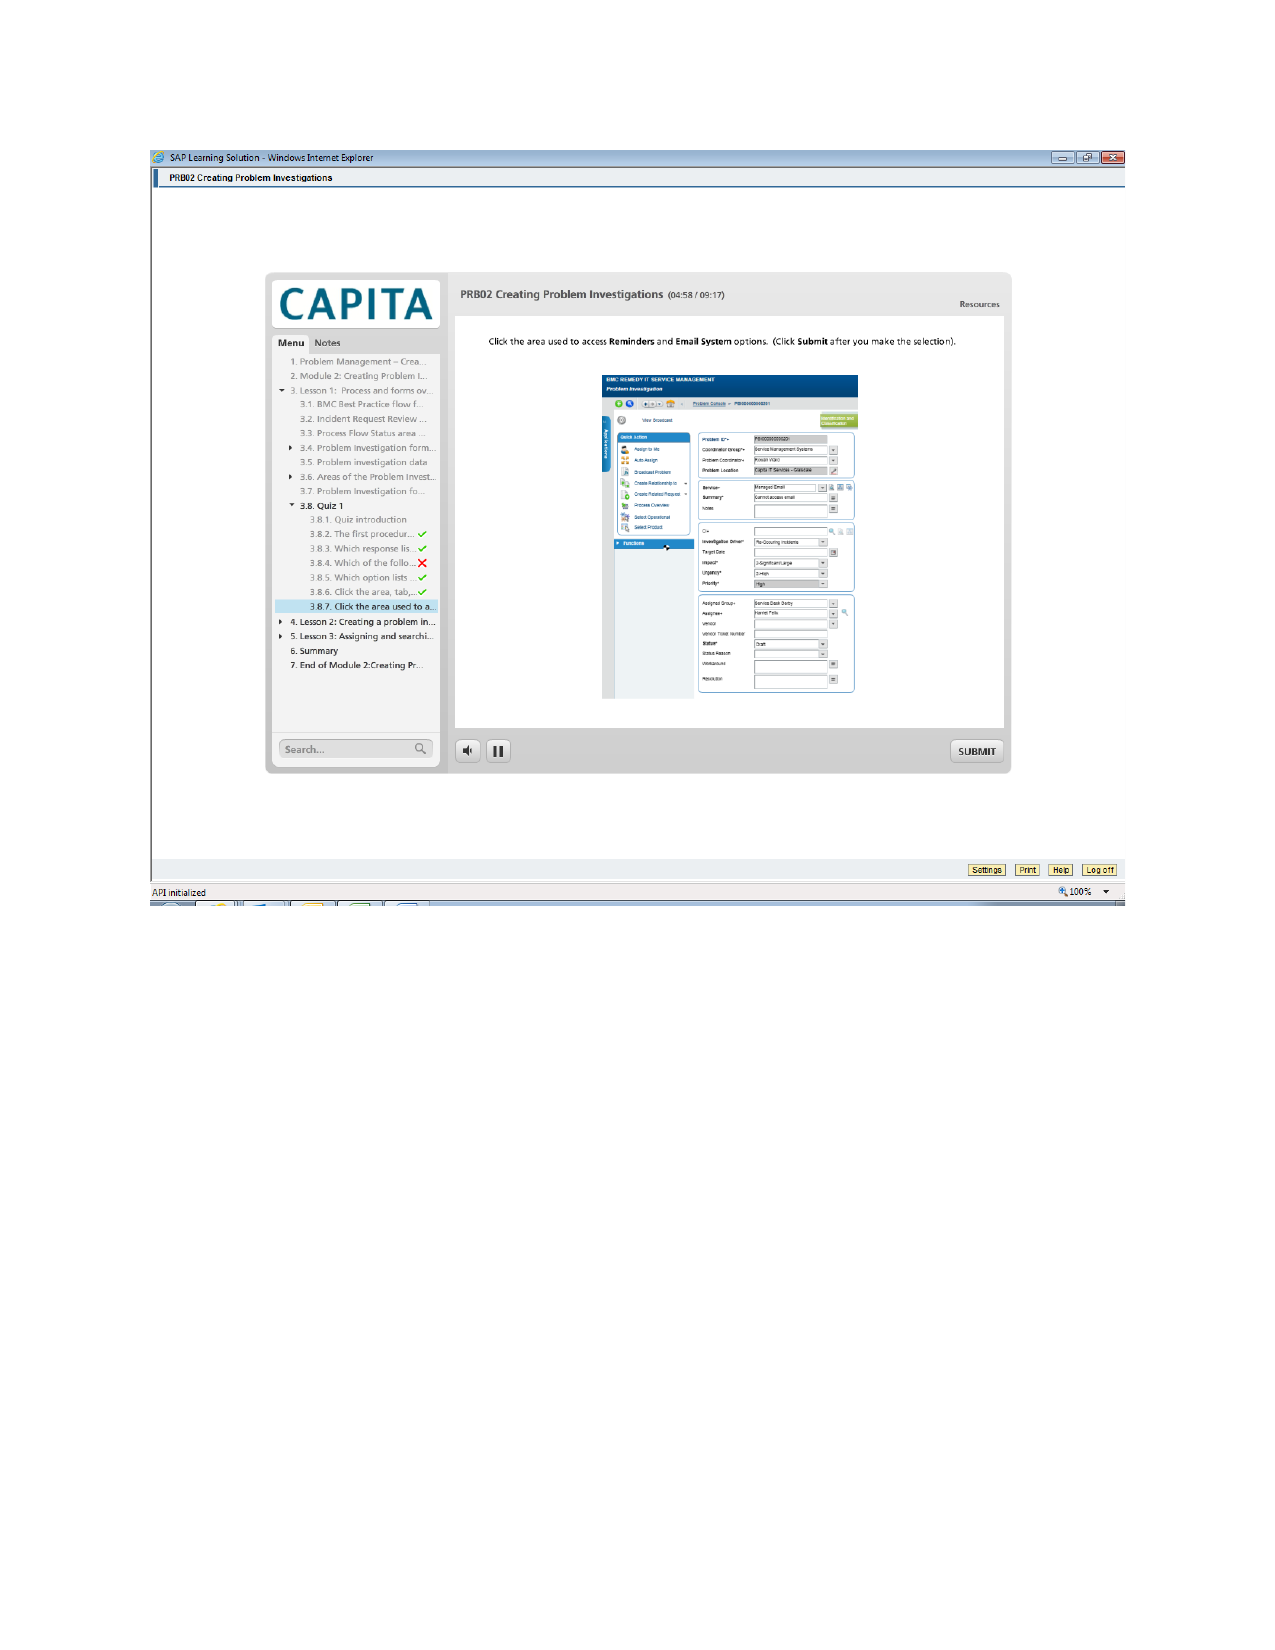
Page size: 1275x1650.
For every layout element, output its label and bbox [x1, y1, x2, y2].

picture [150, 150, 1125, 906]
